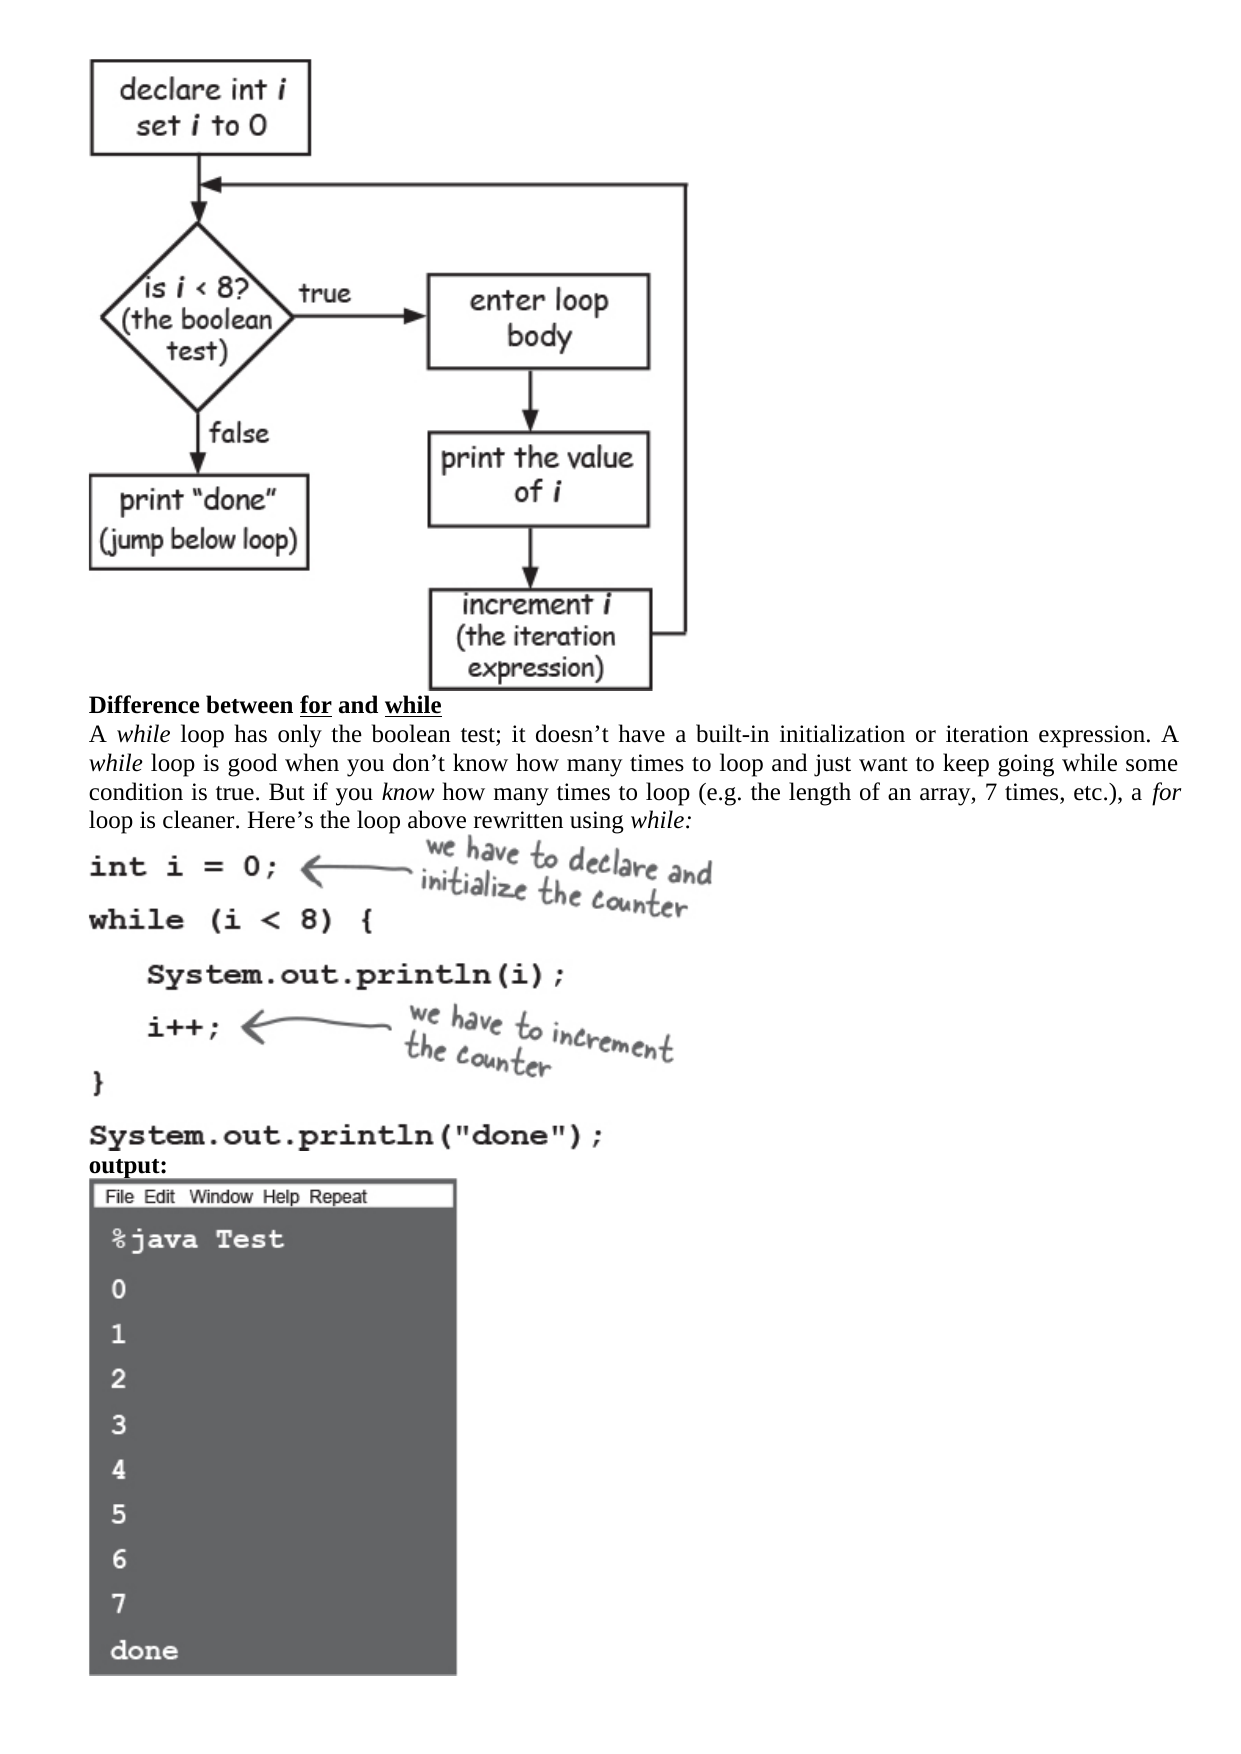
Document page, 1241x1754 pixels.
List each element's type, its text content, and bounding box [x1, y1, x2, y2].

picture [88, 1178, 458, 1676]
text A while loop has only the boolean test; it doesn’t have a built-in initialization or iteration expression. A while loop is good when you don’t know how many times to loop and just want to keep going while some condition is true. But if you know how many times to loop (e.g. the length of an array, 7 times, etc.), a for loop is cleaner. Here’s the loop above rewritten using while: [89, 719, 1181, 834]
picture [88, 59, 689, 691]
text Difference between for and while [89, 691, 1181, 719]
picture [88, 834, 713, 1151]
text output: [89, 1150, 1181, 1179]
